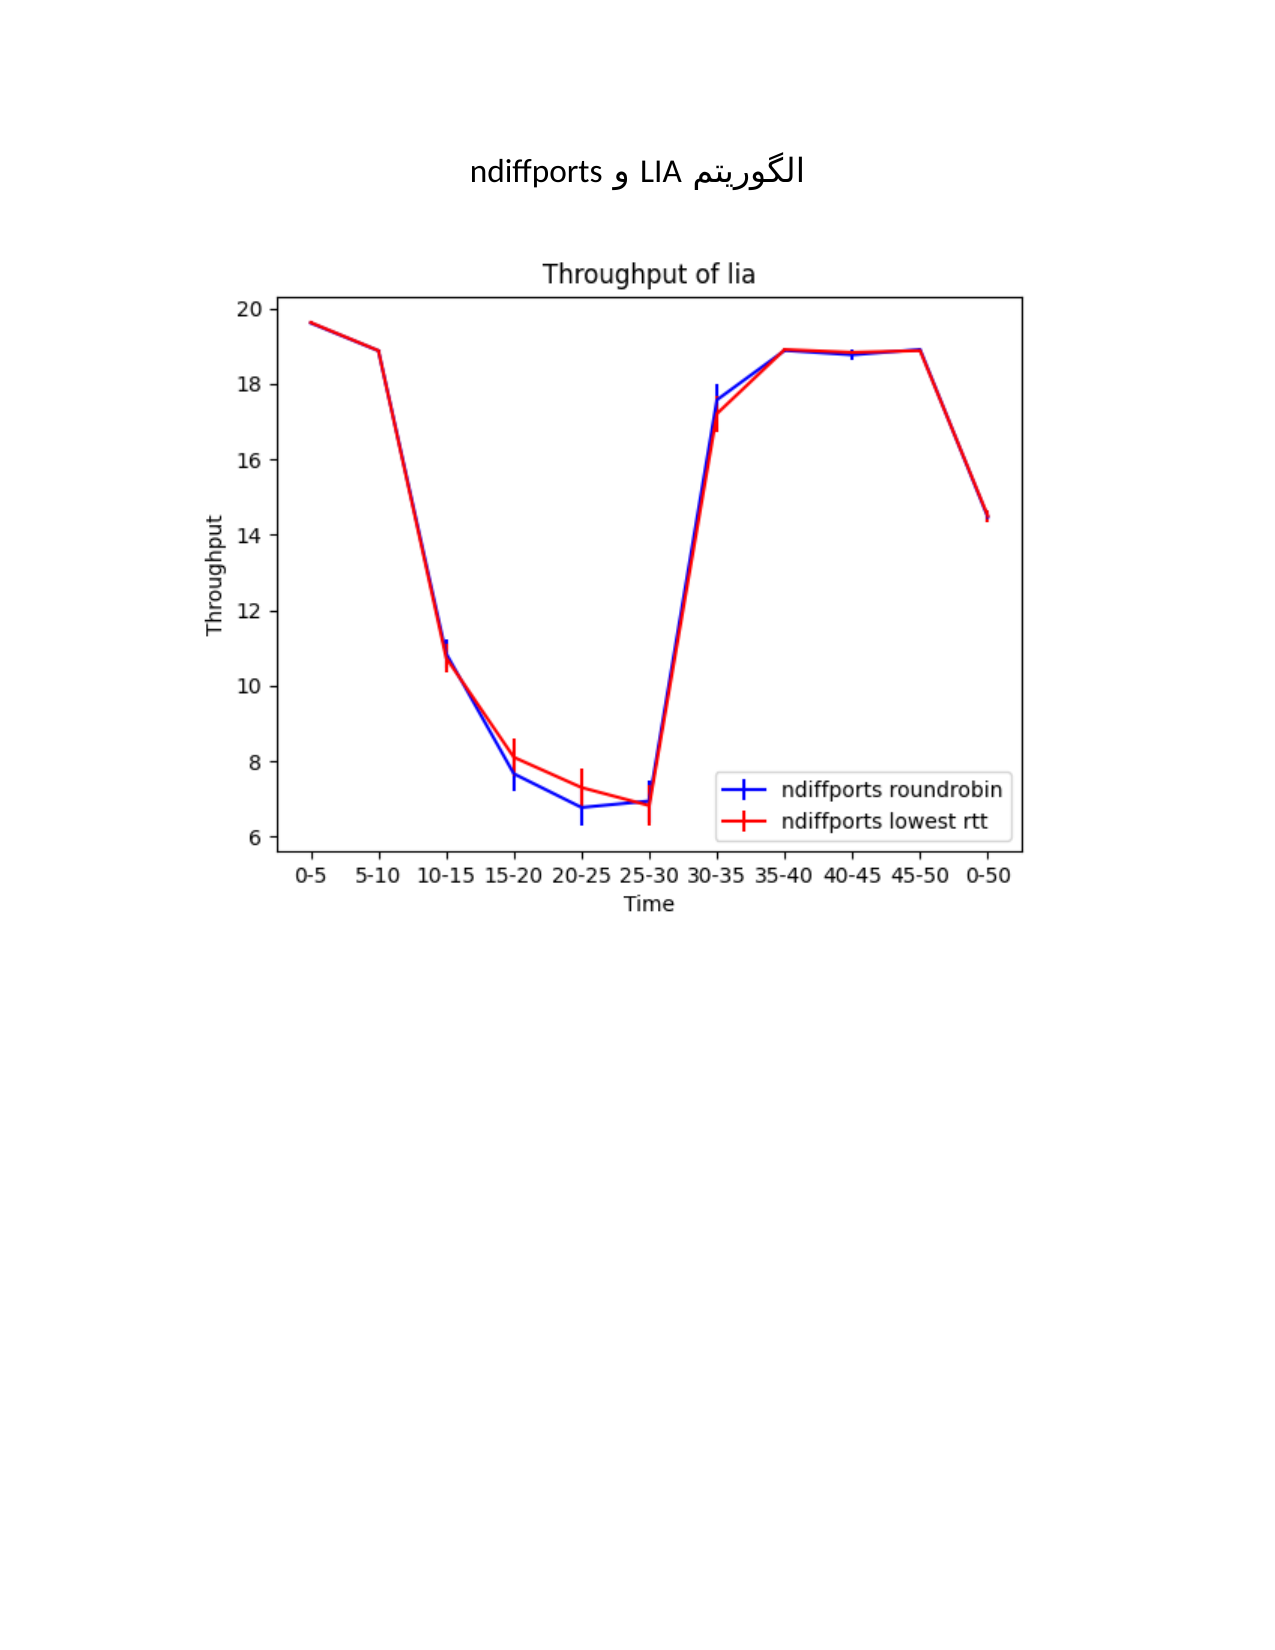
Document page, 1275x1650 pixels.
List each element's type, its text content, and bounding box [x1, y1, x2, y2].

picture [157, 210, 1118, 931]
text الگوریتم LIA و ndiffports [150, 150, 1125, 191]
